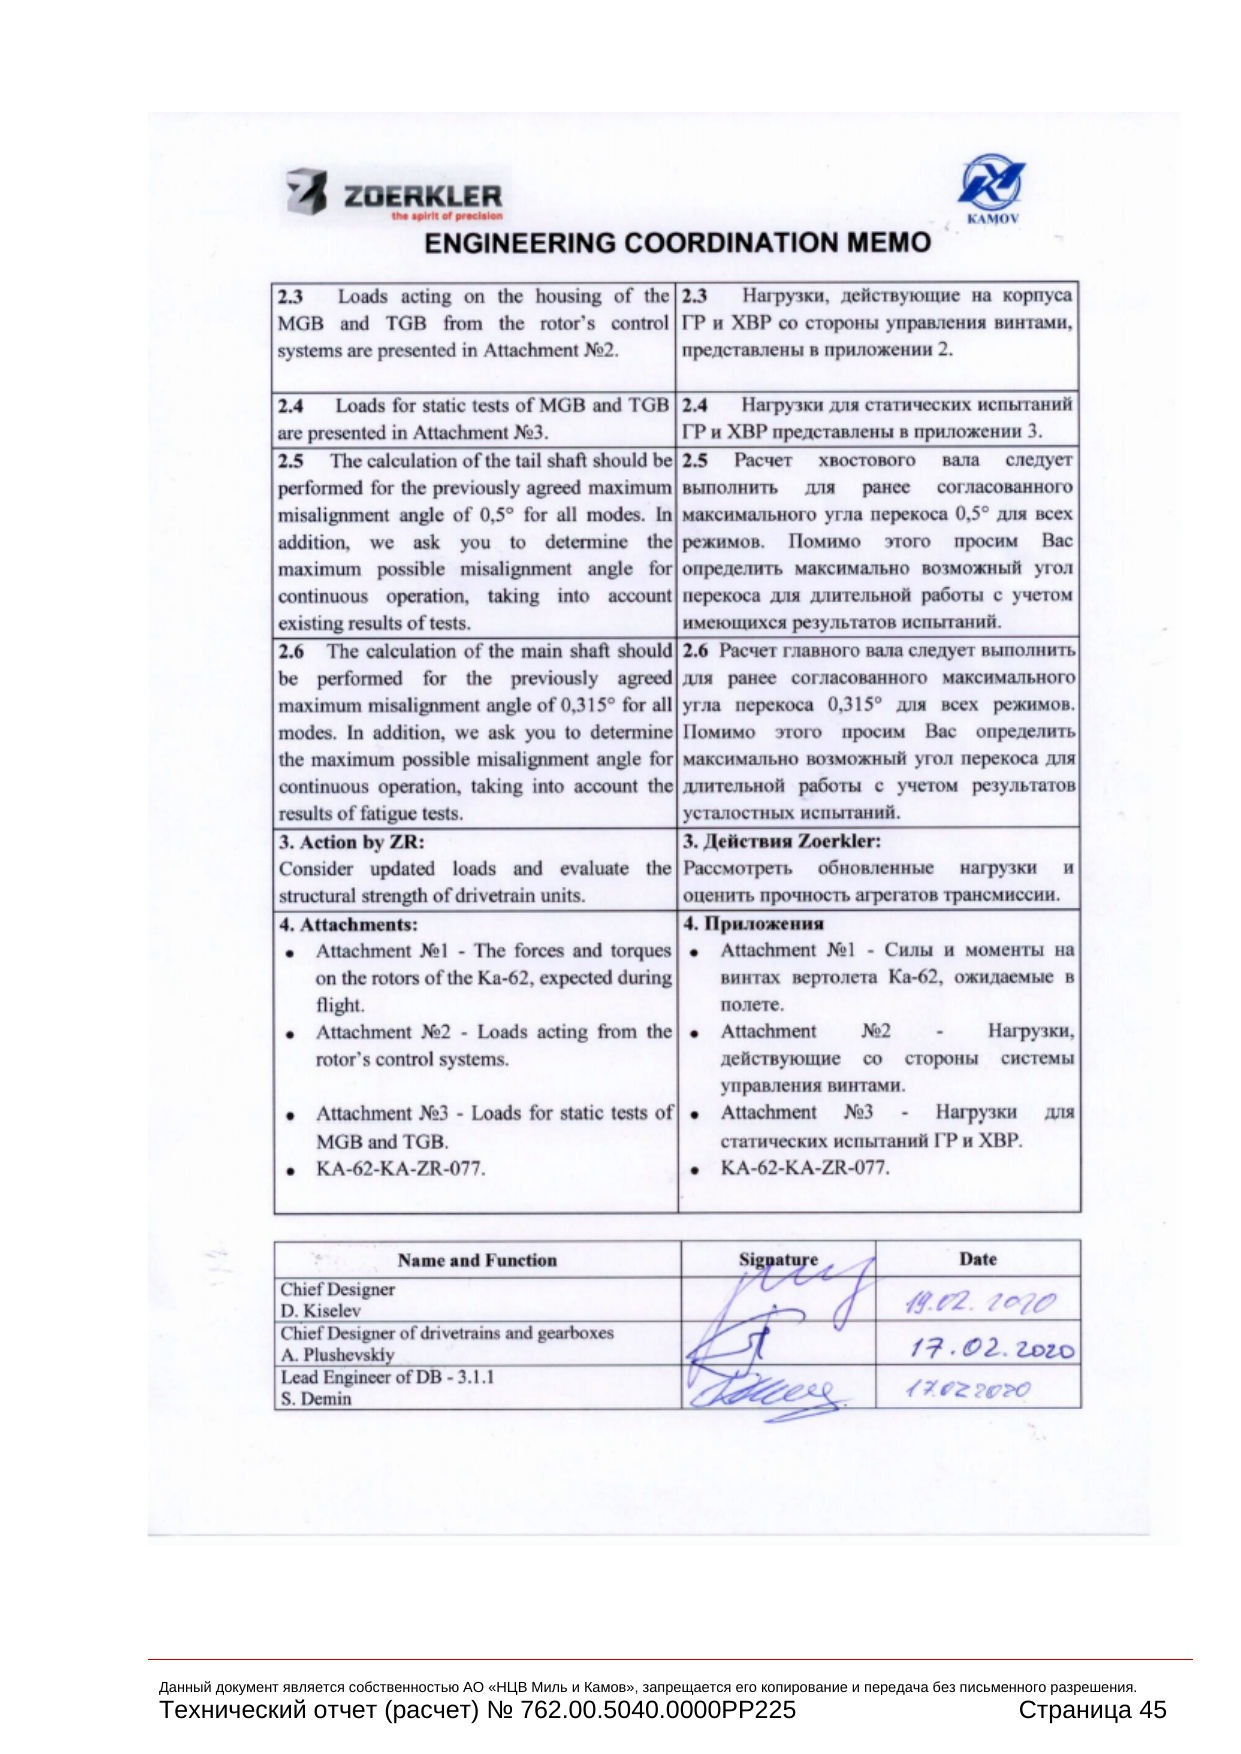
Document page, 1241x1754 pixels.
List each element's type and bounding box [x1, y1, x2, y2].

picture [147, 112, 1182, 1545]
